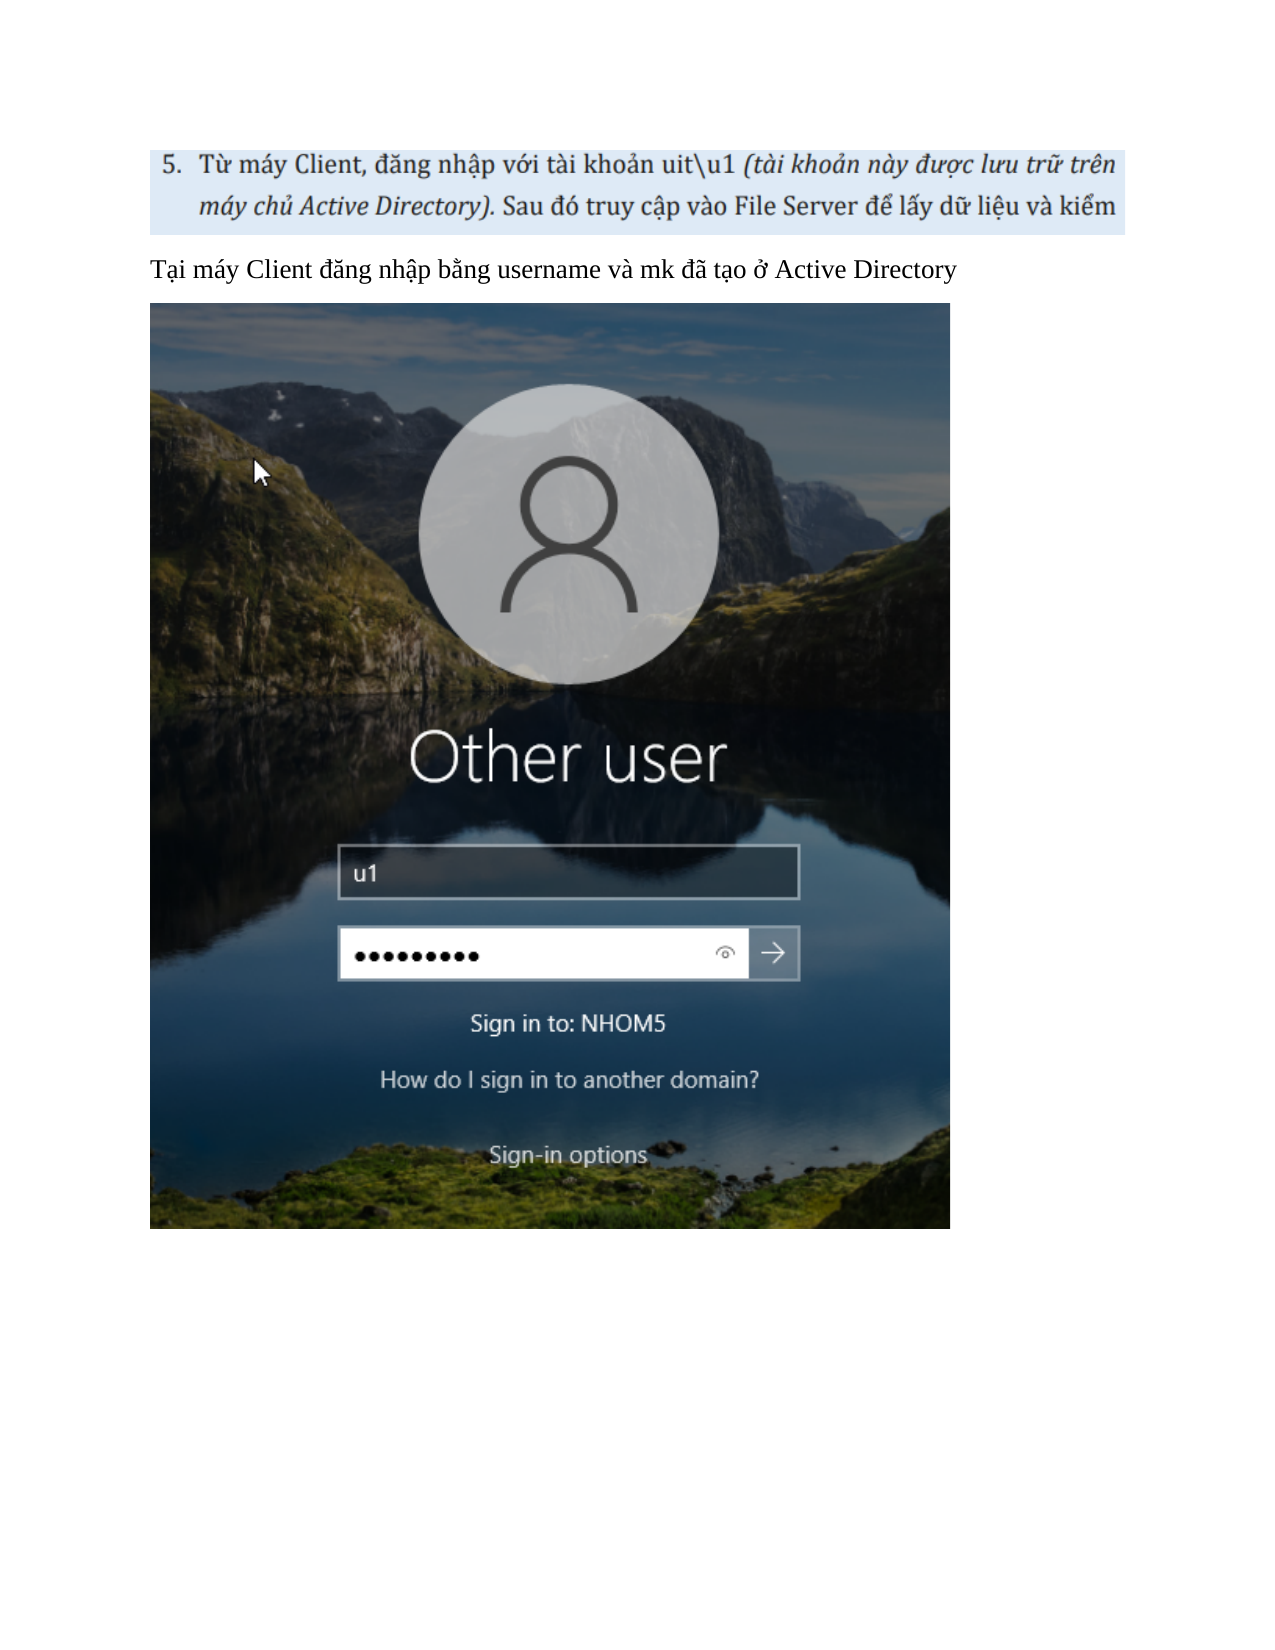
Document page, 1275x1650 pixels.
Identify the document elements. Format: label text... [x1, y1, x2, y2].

picture [150, 150, 1125, 235]
text Tại máy Client đăng nhập bằng username và mk đã tạo ở Active Directory [150, 253, 1125, 284]
picture [150, 303, 951, 1229]
